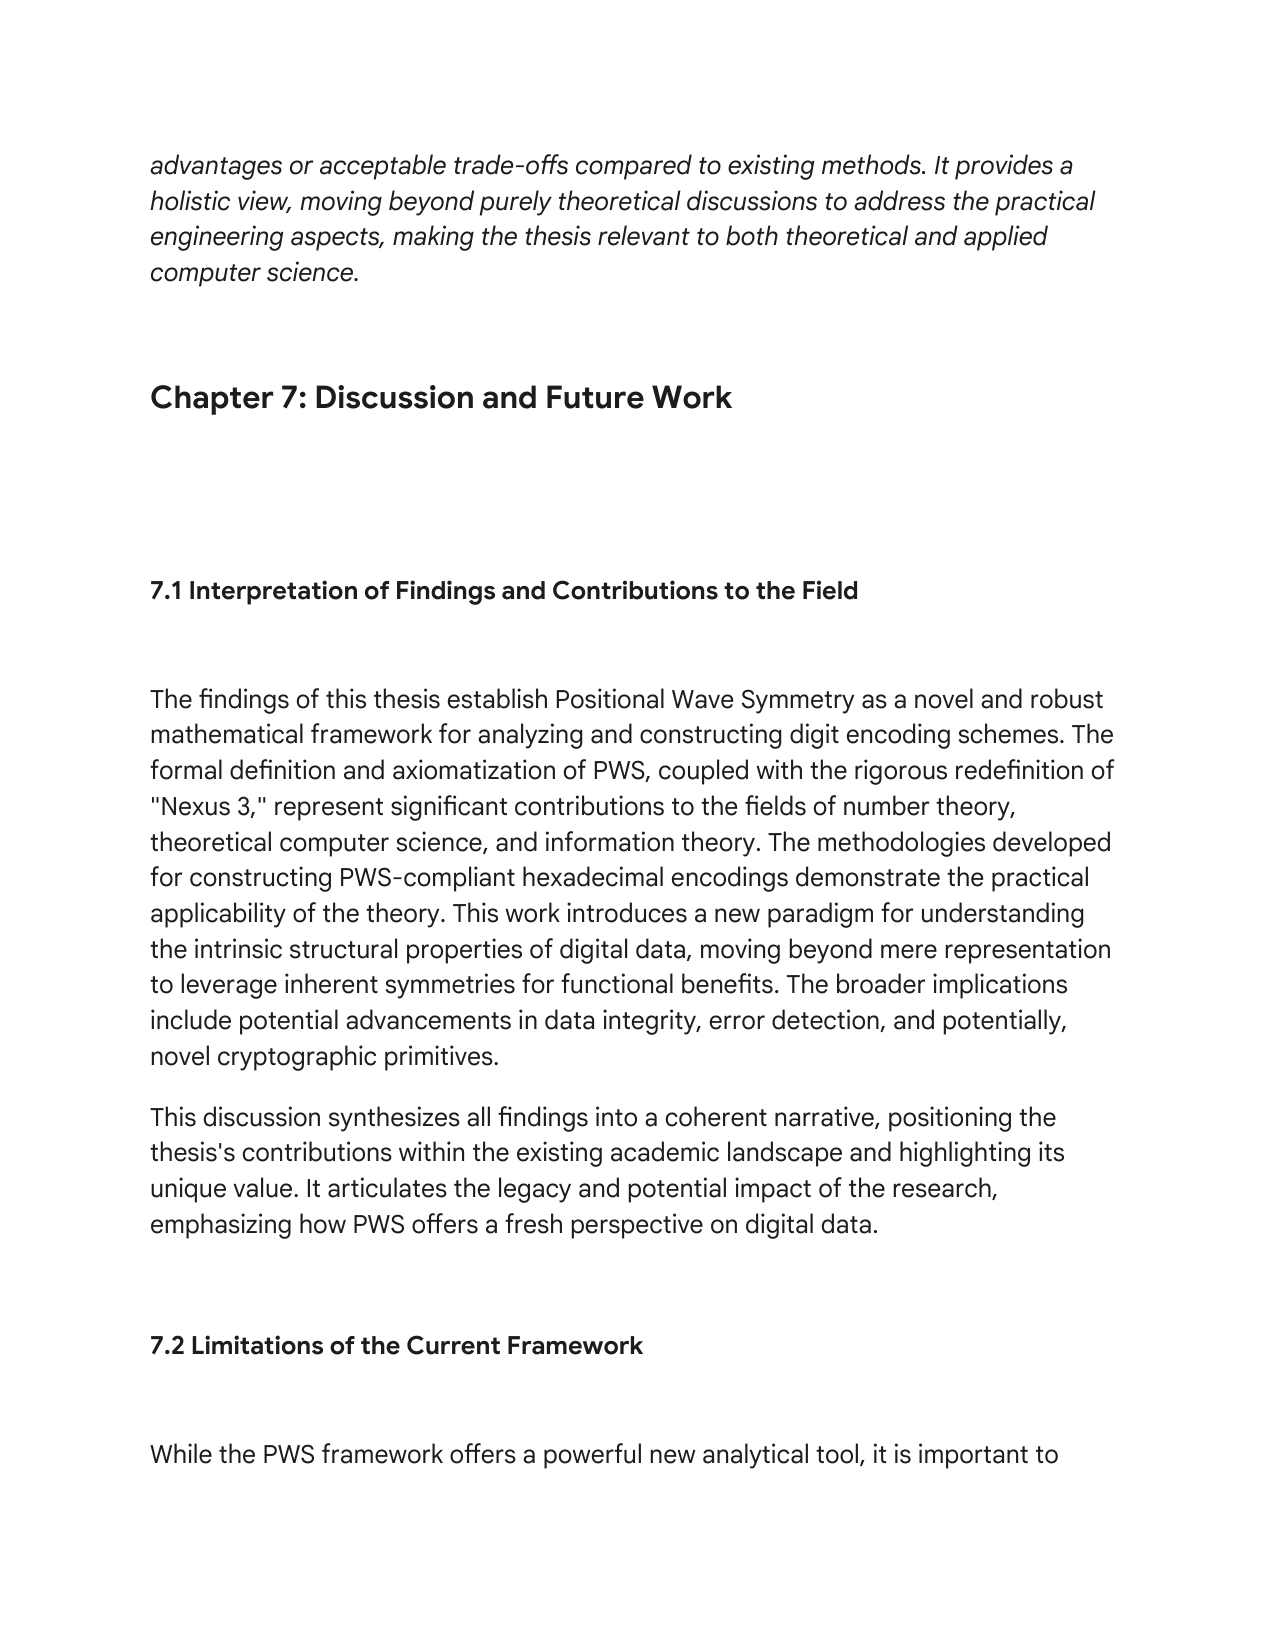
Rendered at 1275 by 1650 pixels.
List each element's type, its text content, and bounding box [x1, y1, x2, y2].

text This discussion synthesizes all findings into a coherent narrative, positioning the thesis's contributions within the existing academic landscape and highlighting its unique value. It articulates the legacy and potential impact of the research, emphasizing how PWS offers a fresh perspective on digital data. [150, 1102, 1125, 1240]
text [150, 1439, 1125, 1471]
subtitle Chapter 7: Discussion and Future Work [150, 379, 1125, 418]
text The findings of this thesis establish Positional Wave Symmetry as a novel and robust mathematical framework for analyzing and constructing digit encoding schemes. The formal definition and axiomatization of PWS, coupled with the rigorous redefinition of "Nexus 3," represent significant contributions to the fields of number theory, theoretical computer science, and information theory. The methodologies developed for constructing PWS-compliant hexadecimal encodings demonstrate the practical applicability of the theory. This work introduces a new paradigm for understanding the intrinsic structural properties of digital data, moving beyond mere representation to leverage inherent symmetries for functional benefits. The broader implications include potential advancements in data integrity, error detection, and potentially, novel cryptographic primitives. [150, 684, 1125, 1072]
subtitle 7.2 Limitations of the Current Framework [150, 1331, 1125, 1362]
subtitle 7.1 Interpretation of Findings and Contributions to the Field [150, 575, 1125, 606]
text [150, 150, 1125, 288]
